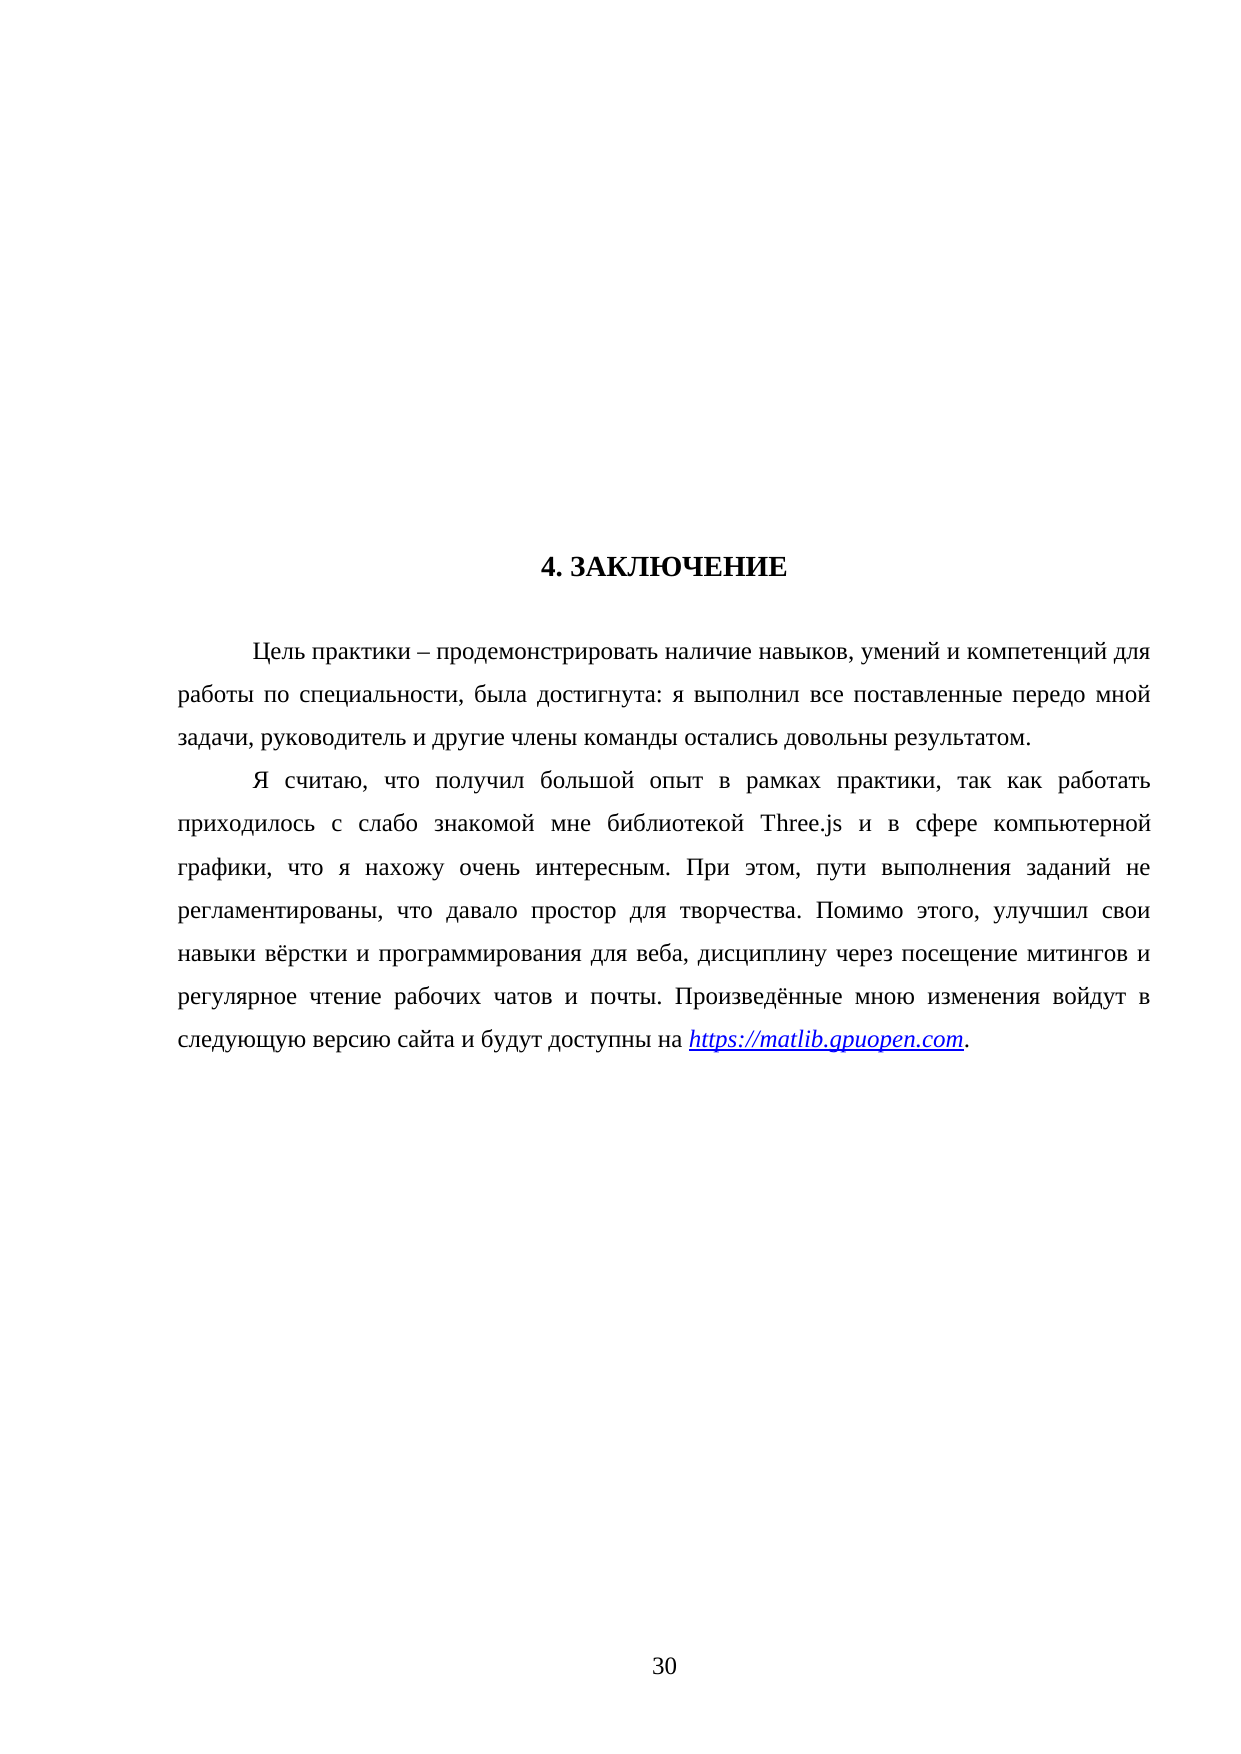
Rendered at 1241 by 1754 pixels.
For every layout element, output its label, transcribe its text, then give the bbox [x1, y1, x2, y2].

subtitle 4. ЗАКЛЮЧЕНИЕ [177, 549, 1152, 583]
text Цель практики – продемонстрировать наличие навыков, умений и компетенций для работы по специальности, была достигнута: я выполнил все поставленные передо мной задачи, руководитель и другие члены команды остались довольны результатом. [177, 636, 1152, 751]
text Я считаю, что получил большой опыт в рамках практики, так как работать приходилось с слабо знакомой мне библиотекой Three.js и в сфере компьютерной графики, что я нахожу очень интересным. При этом, пути выполнения заданий не регламентированы, что давало простор для творчества. Помимо этого, улучшил свои навыки вёрстки и программирования для веба, дисциплину через посещение митингов и регулярное чтение рабочих чатов и почты. Произведённые мною изменения войдут в следующую версию сайта и будут доступны на https://matlib.gpuopen.com. [177, 765, 1152, 1053]
